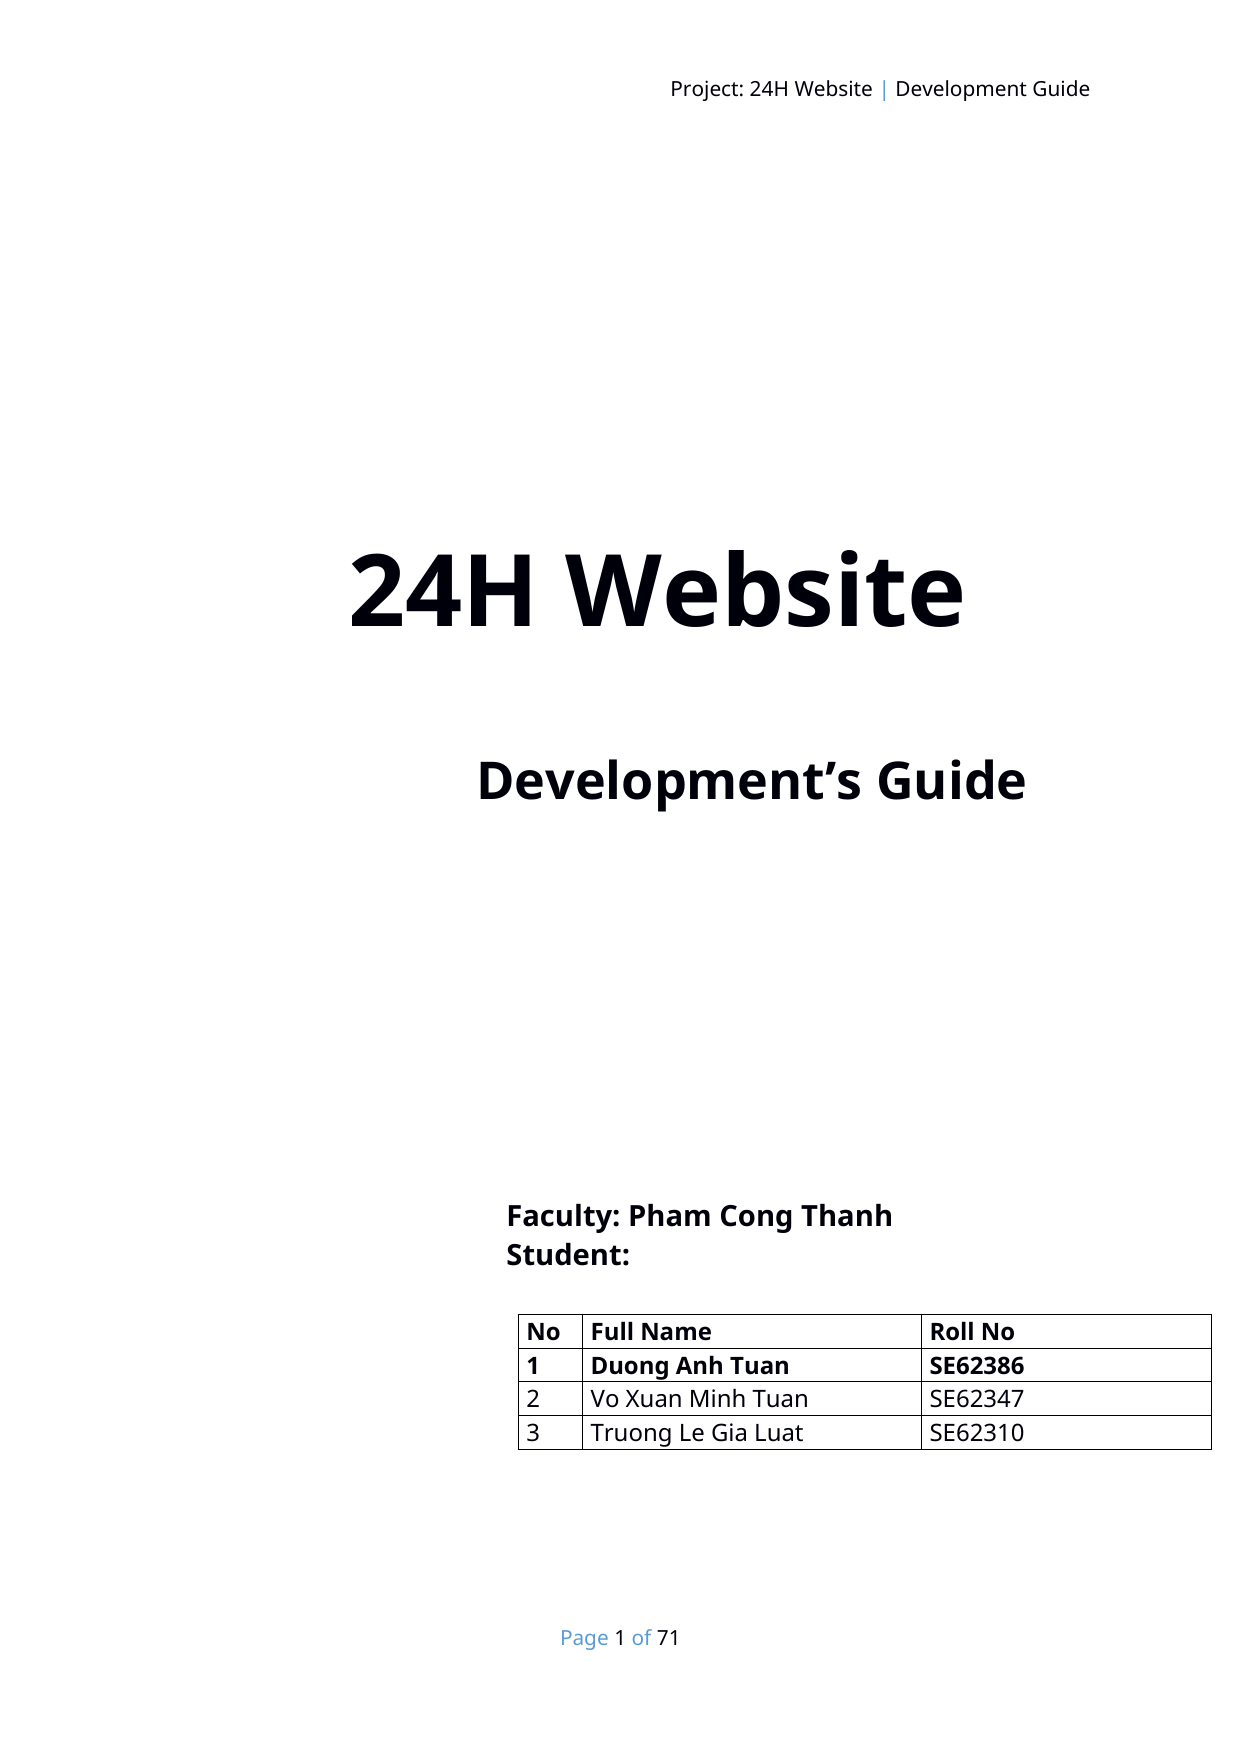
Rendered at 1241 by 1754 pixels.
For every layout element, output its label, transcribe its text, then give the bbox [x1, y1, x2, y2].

table_header No [519, 1315, 582, 1348]
table_header Full Name [583, 1315, 921, 1348]
table_cell 1 [519, 1349, 582, 1381]
table_cell Duong Anh Tuan [583, 1349, 921, 1381]
table_cell 2 [519, 1382, 582, 1415]
table_cell SE62310 [922, 1416, 1211, 1448]
table_cell 3 [519, 1416, 582, 1448]
table_header Roll No [922, 1315, 1211, 1348]
table_cell SE62347 [922, 1382, 1211, 1415]
text Student: [506, 1234, 1090, 1274]
text Development’s Guide [300, 744, 1090, 815]
text 24H Website [225, 520, 1090, 656]
table_cell Vo Xuan Minh Tuan [583, 1382, 921, 1415]
text Faculty: Pham Cong Thanh [506, 1195, 1090, 1234]
table_cell SE62386 [922, 1349, 1211, 1381]
table_cell Truong Le Gia Luat [583, 1416, 921, 1448]
